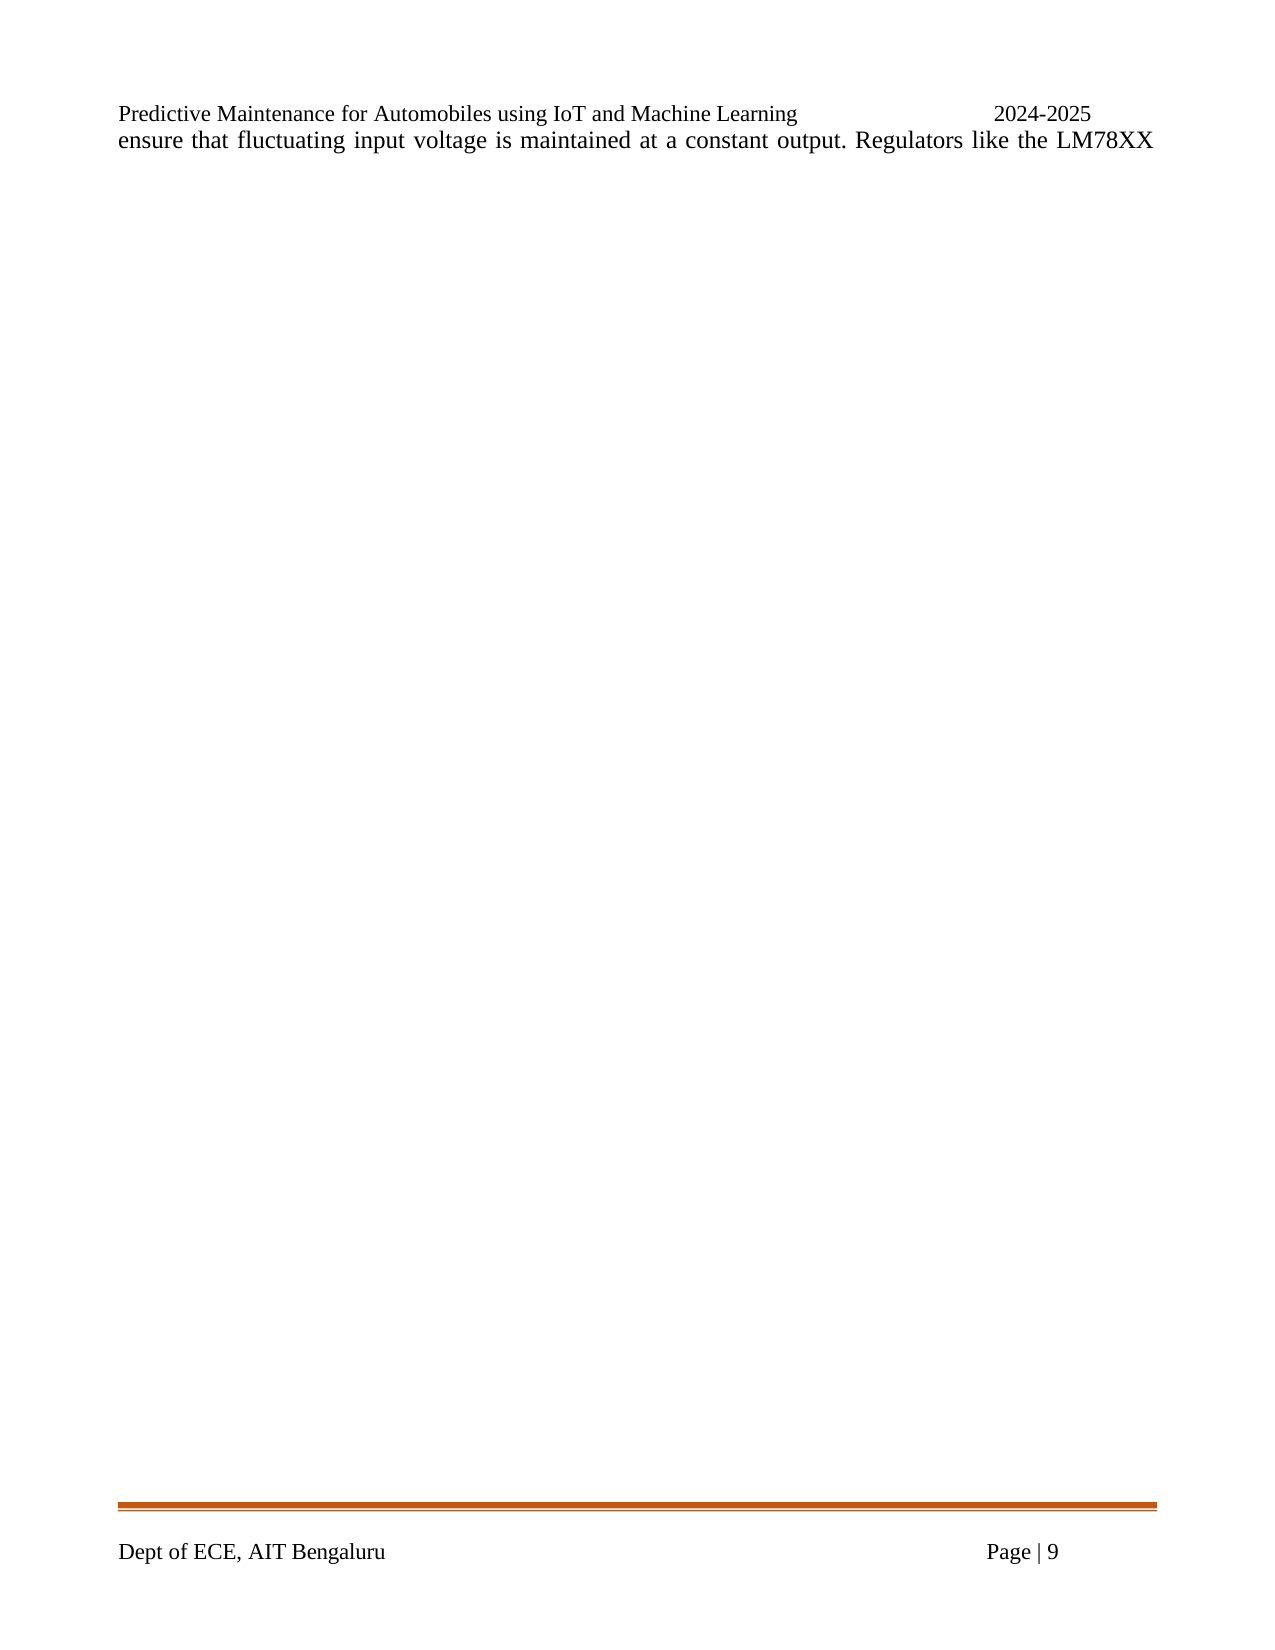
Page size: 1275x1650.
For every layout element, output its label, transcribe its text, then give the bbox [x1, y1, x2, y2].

text ensure that fluctuating input voltage is maintained at a constant output. Regulators like the LM78XX [118, 125, 1200, 154]
